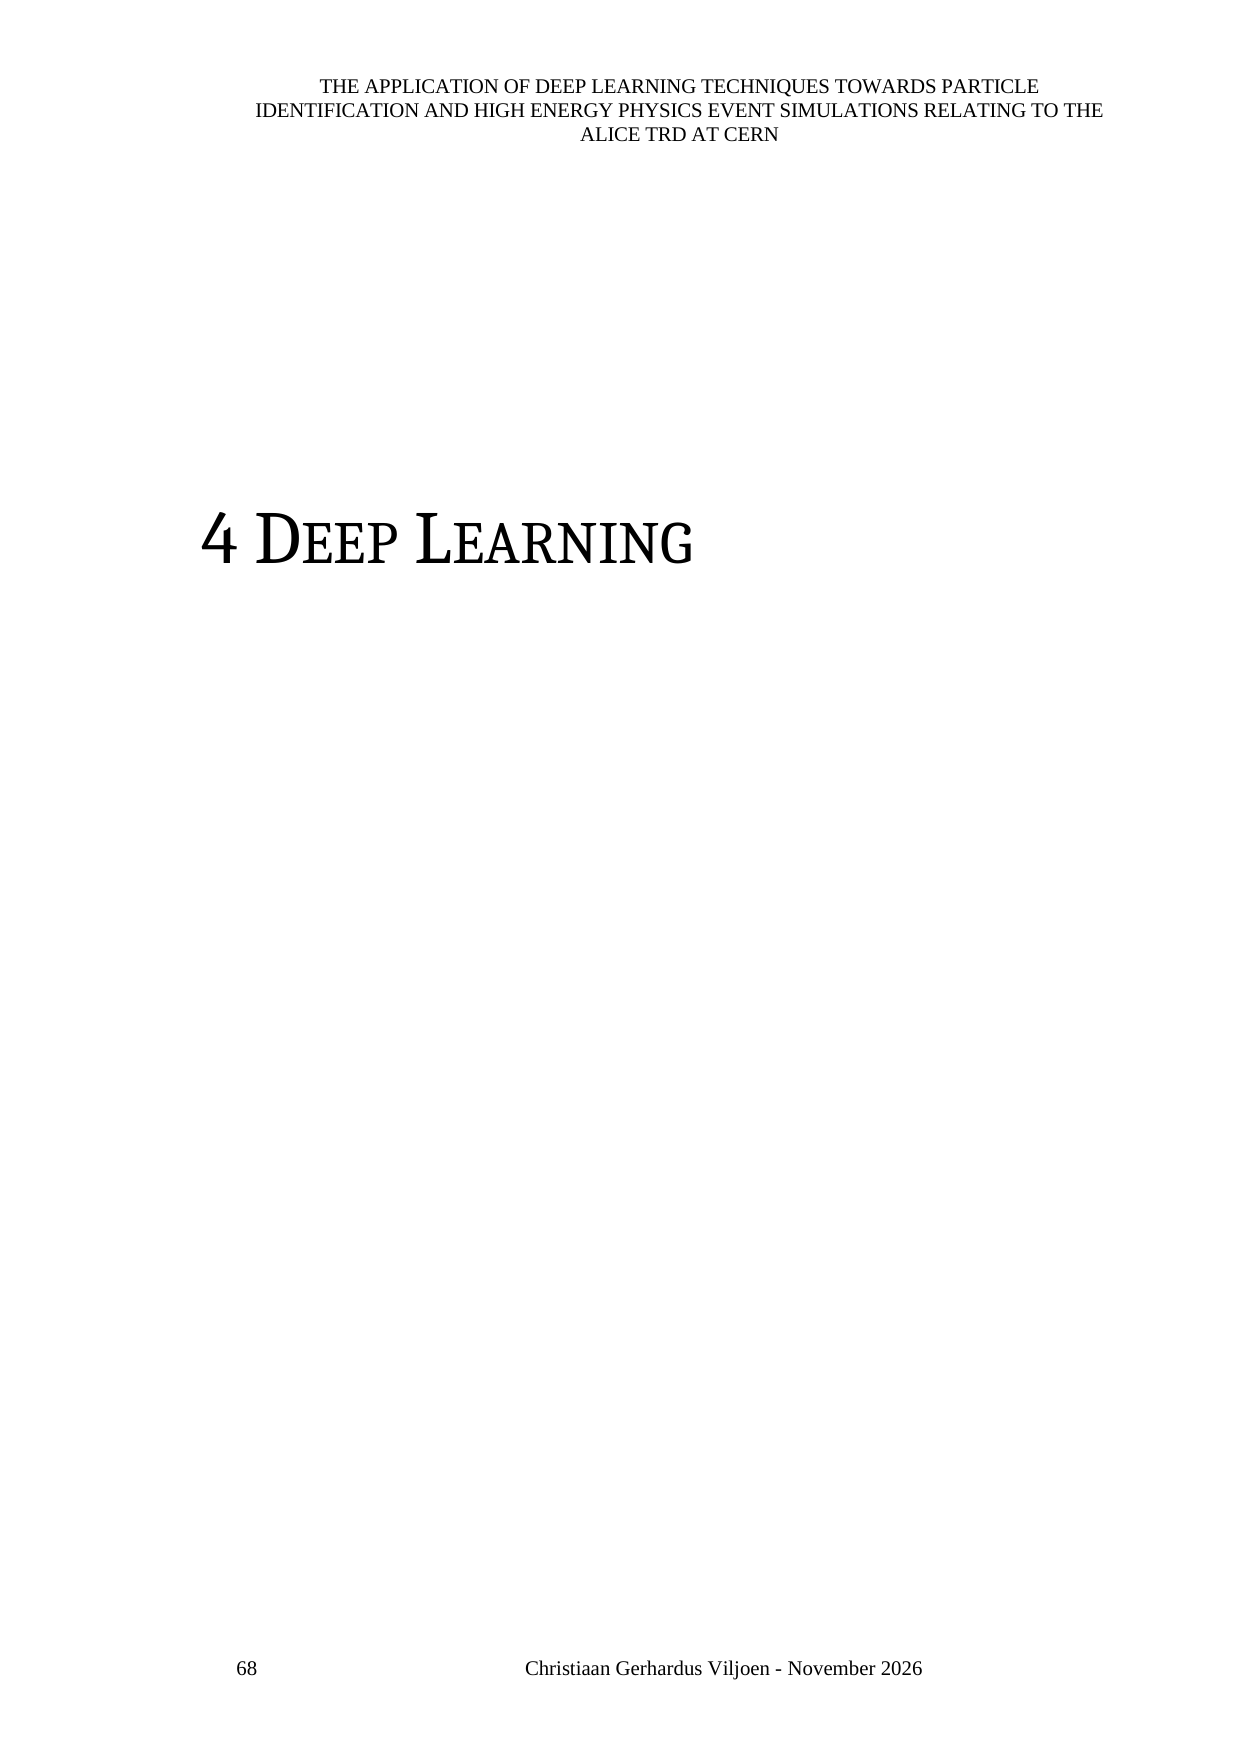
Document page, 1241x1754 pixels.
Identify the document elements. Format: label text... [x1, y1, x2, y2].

subtitle Deep Learning [201, 496, 1122, 582]
